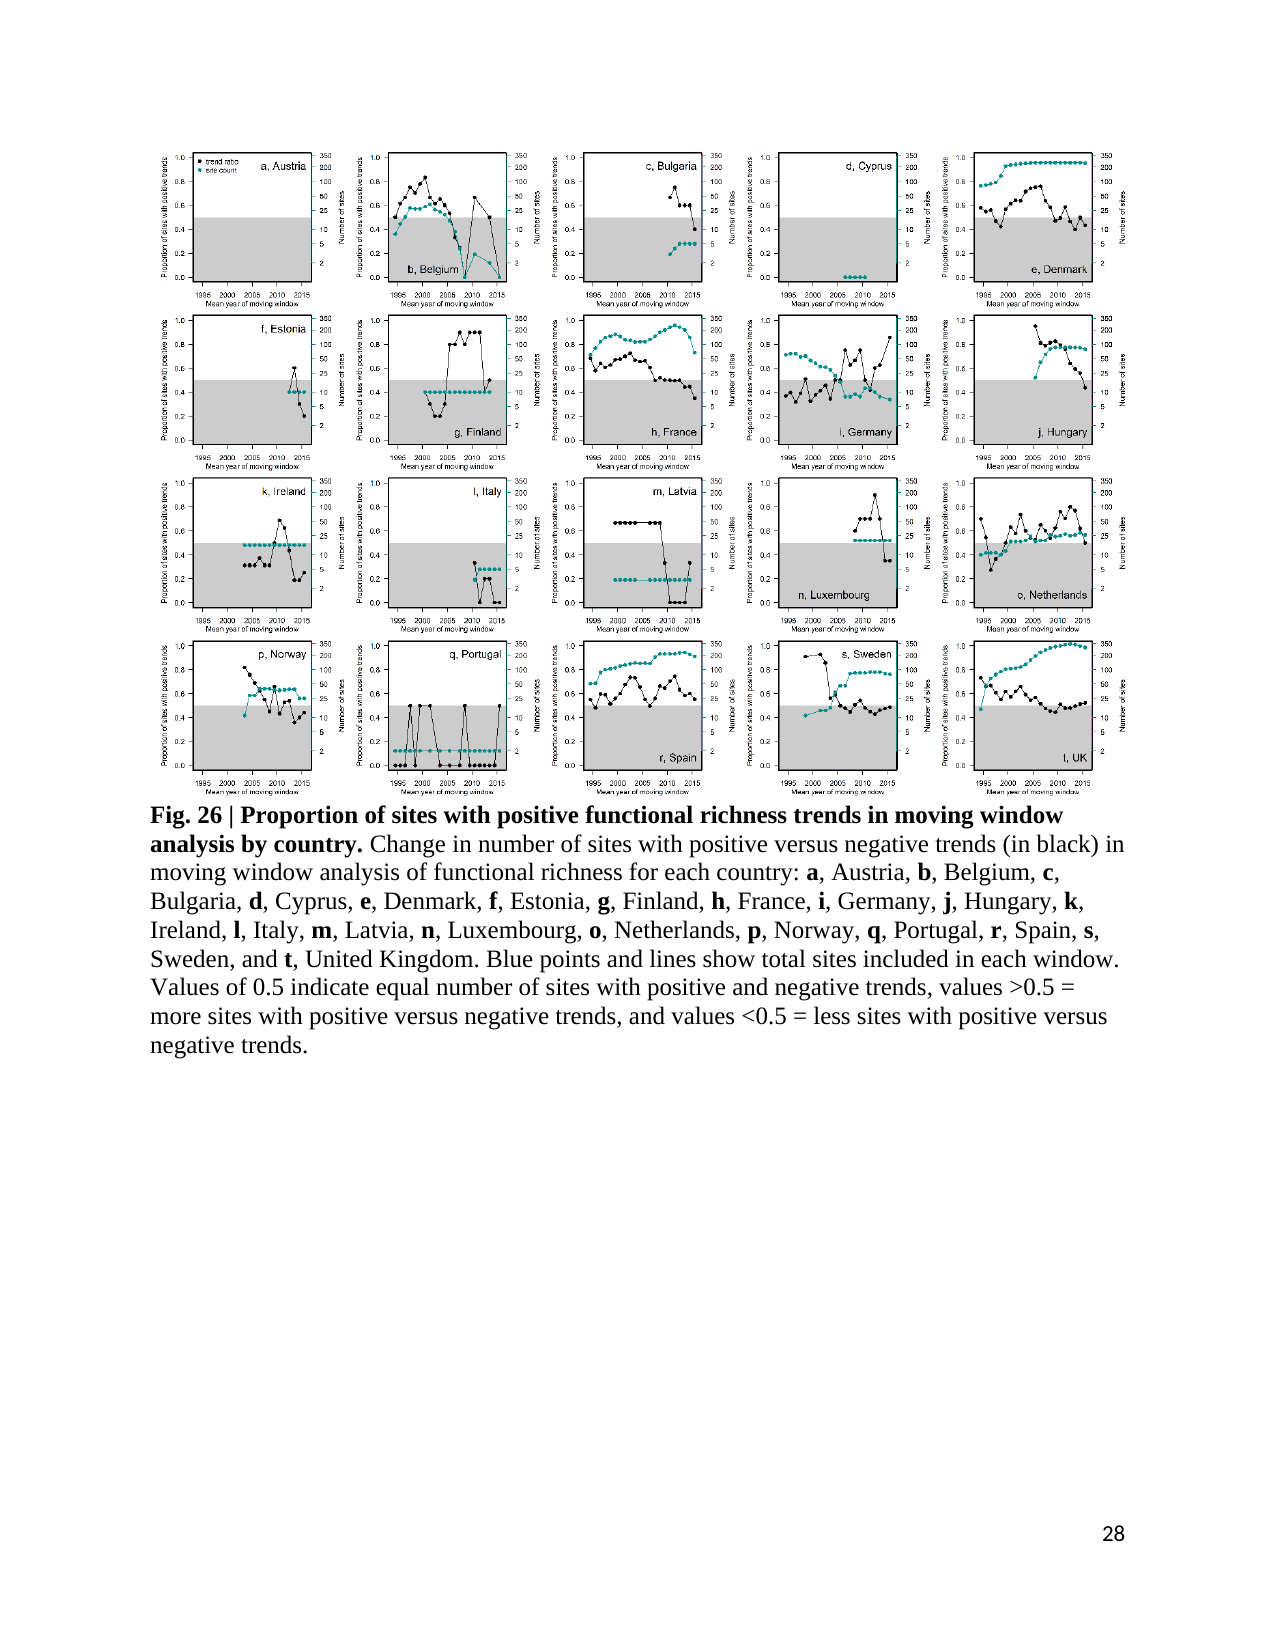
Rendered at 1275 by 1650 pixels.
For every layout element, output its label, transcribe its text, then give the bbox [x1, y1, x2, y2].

picture [150, 150, 1125, 800]
text Fig. 26 | Proportion of sites with positive functional richness trends in moving window analysis by country. Change in number of sites with positive versus negative trends (in black) in moving window analysis of functional richness for each country: a, Austria, b, Belgium, c, Bulgaria, d, Cyprus, e, Denmark, f, Estonia, g, Finland, h, France, i, Germany, j, Hungary, k, Ireland, l, Italy, m, Latvia, n, Luxembourg, o, Netherlands, p, Norway, q, Portugal, r, Spain, s, Sweden, and t, United Kingdom. Blue points and lines show total sites included in each window. Values of 0.5 indicate equal number of sites with positive and negative trends, values >0.5 = more sites with positive versus negative trends, and values <0.5 = less sites with positive versus negative trends. [150, 800, 1125, 1059]
